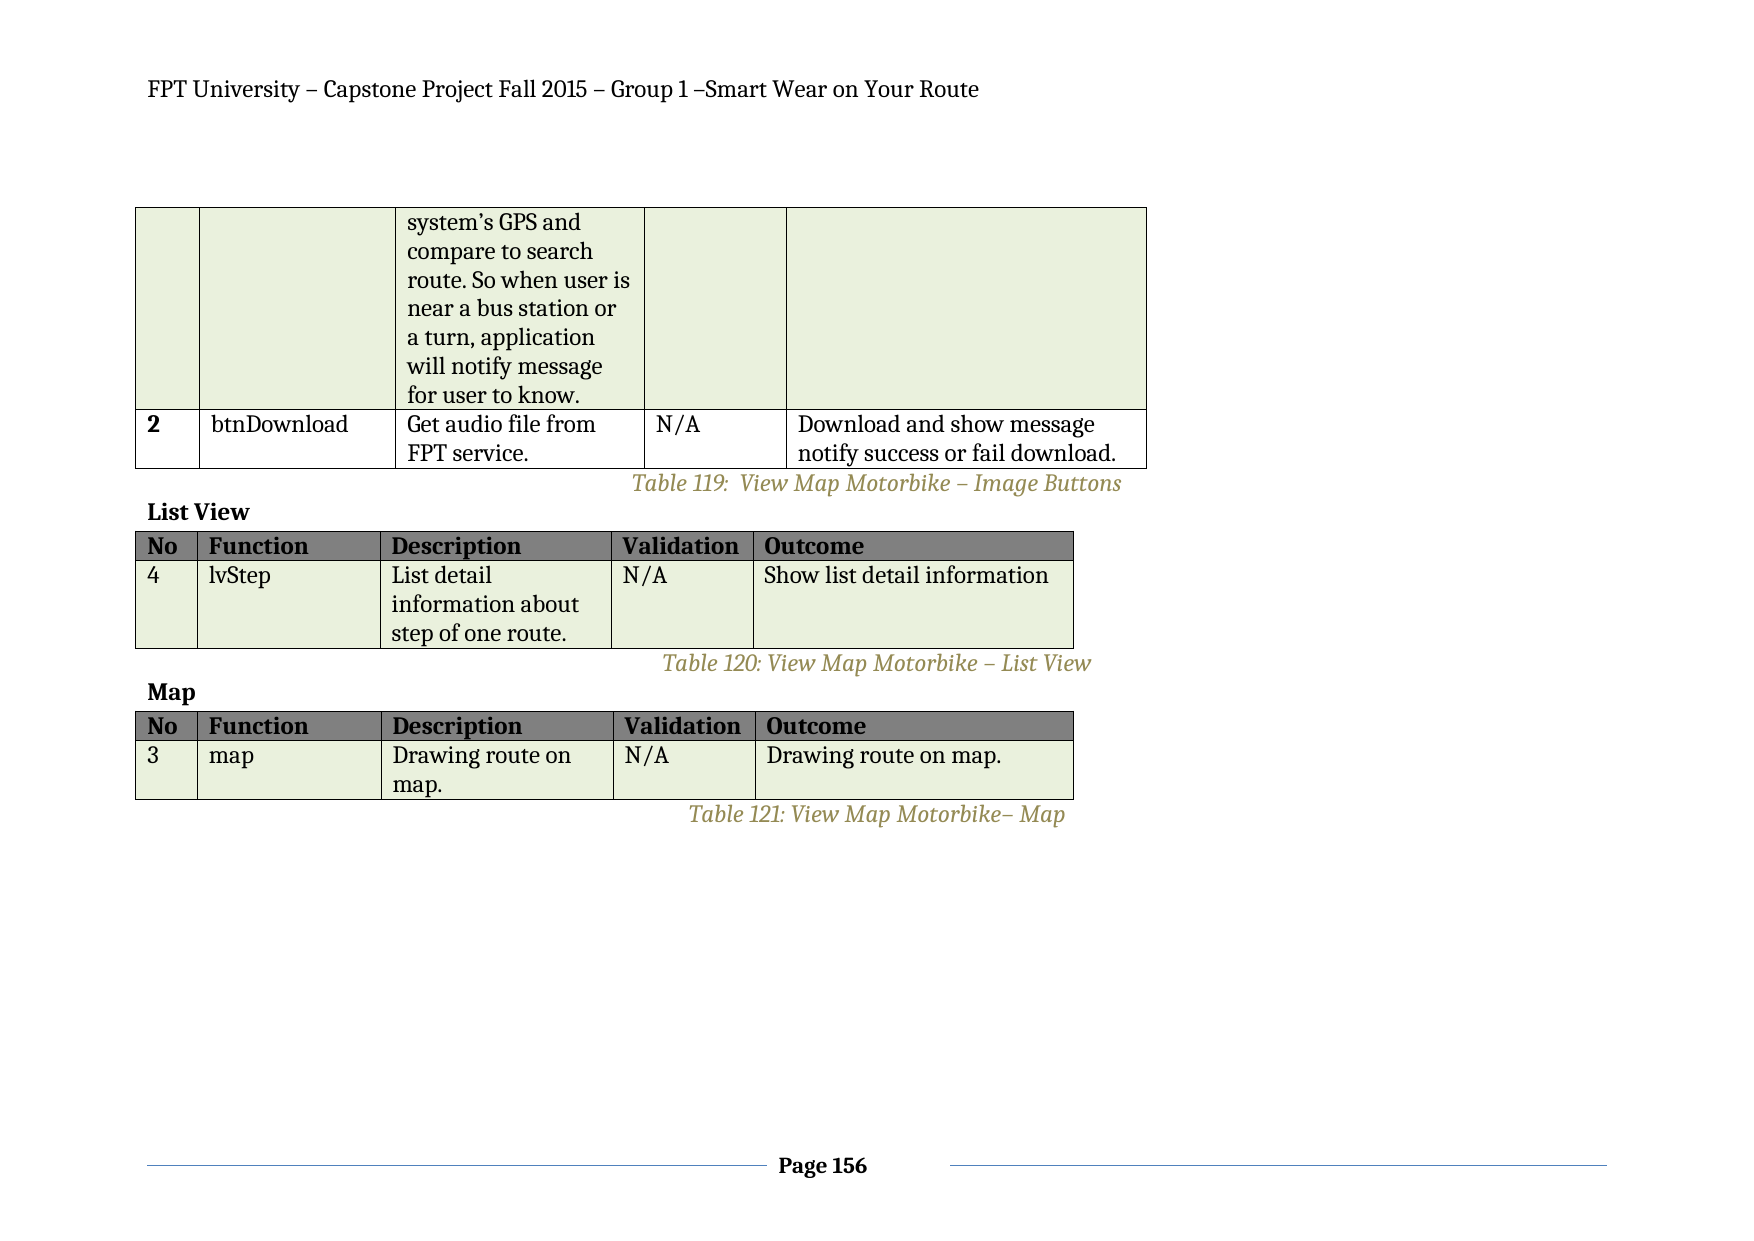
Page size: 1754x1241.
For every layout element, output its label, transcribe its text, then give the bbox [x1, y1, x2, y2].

text Table 119: View Map Motorbike – Image Buttons [147, 469, 1607, 498]
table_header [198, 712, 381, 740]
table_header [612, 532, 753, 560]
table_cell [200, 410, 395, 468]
text Table 120: View Map Motorbike – List View [147, 649, 1607, 677]
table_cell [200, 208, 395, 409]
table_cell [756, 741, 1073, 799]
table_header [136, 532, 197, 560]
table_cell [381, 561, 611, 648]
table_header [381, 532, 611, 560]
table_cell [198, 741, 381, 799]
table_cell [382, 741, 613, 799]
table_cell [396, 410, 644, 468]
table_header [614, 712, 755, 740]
text Map [147, 677, 1607, 706]
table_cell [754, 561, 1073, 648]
text List View [147, 498, 1607, 526]
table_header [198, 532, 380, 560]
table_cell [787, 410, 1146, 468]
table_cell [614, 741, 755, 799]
text Table 121: View Map Motorbike– Map [147, 800, 1607, 829]
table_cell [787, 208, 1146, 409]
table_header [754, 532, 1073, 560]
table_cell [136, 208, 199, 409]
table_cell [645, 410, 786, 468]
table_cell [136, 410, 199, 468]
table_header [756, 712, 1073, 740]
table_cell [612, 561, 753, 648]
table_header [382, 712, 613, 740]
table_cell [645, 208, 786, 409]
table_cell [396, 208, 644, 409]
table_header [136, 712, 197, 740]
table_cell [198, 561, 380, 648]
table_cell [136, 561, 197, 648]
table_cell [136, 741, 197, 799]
